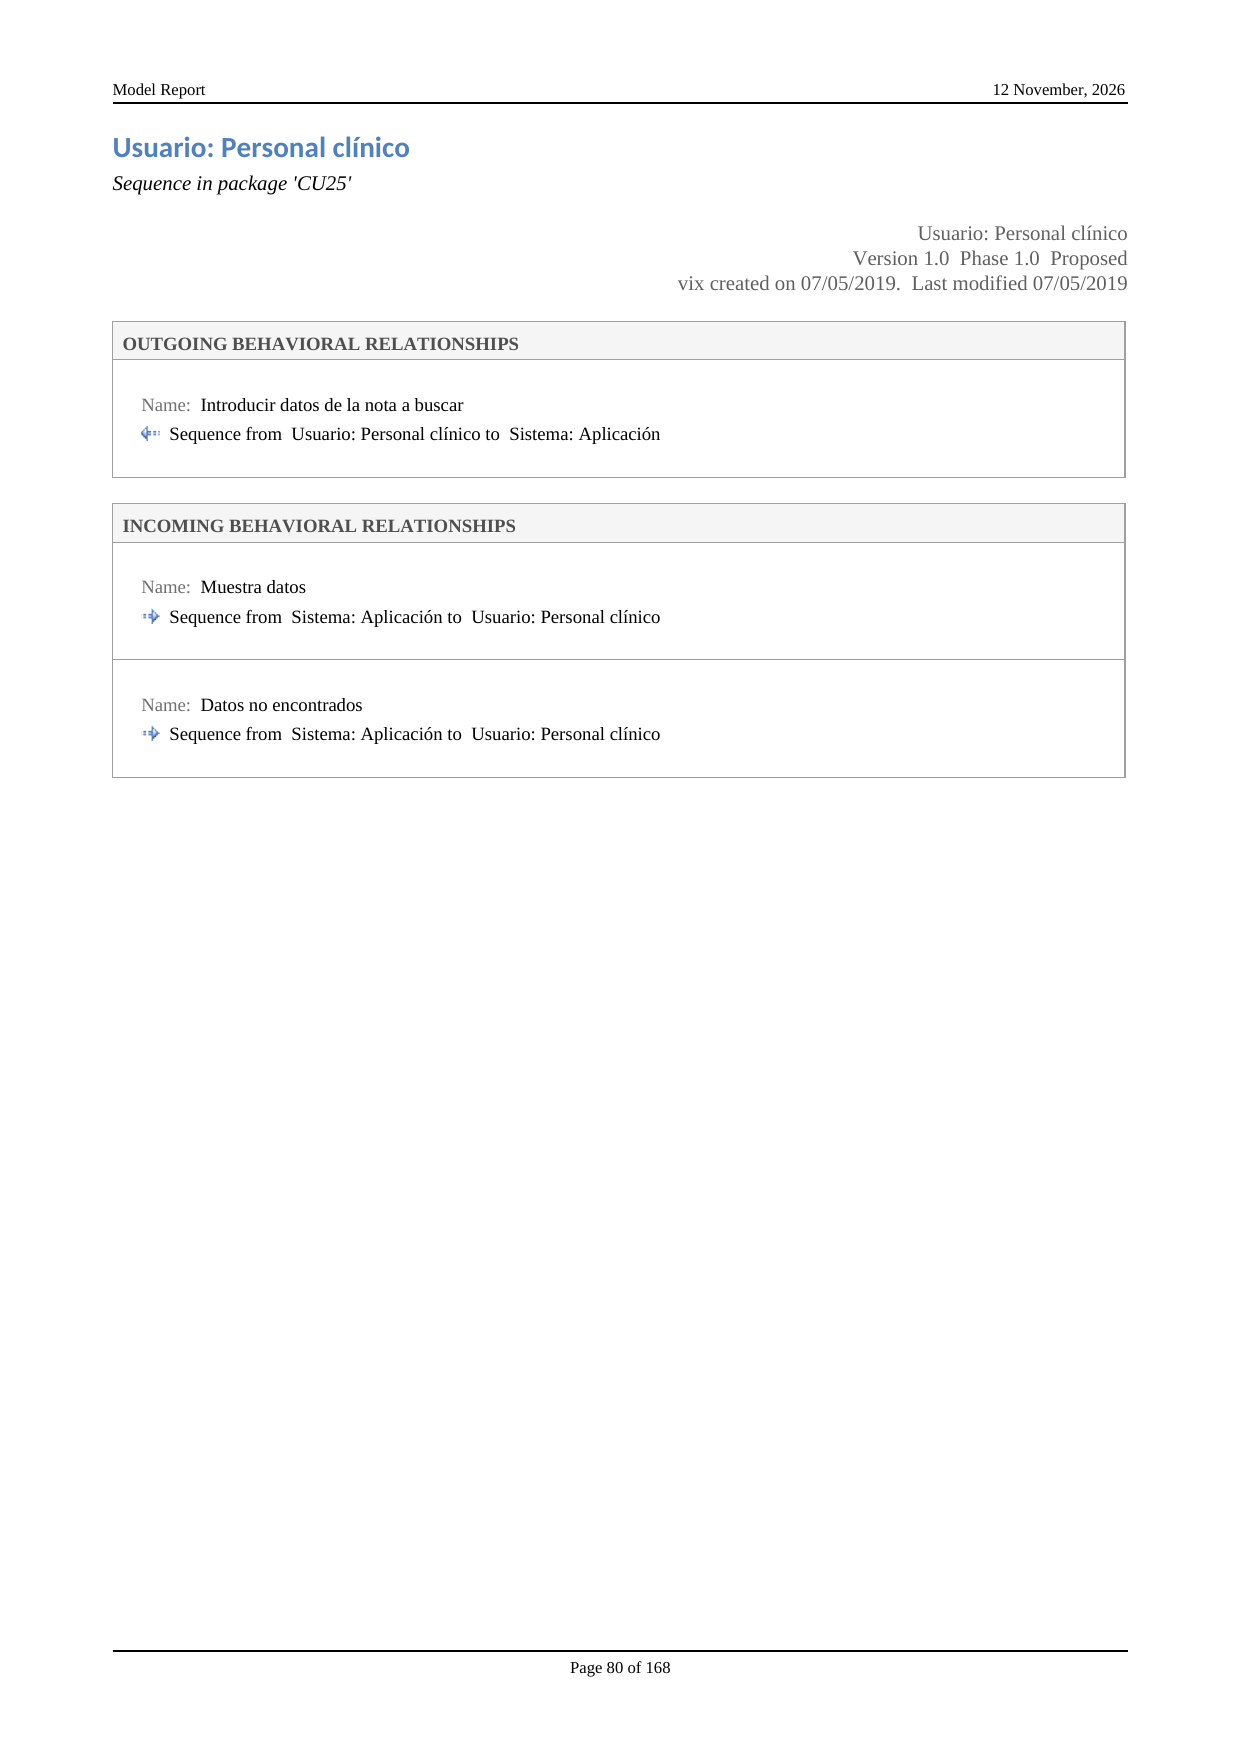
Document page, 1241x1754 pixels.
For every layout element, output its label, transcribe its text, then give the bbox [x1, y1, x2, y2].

table_header OUTGOING BEHAVIORAL RELATIONSHIPS [113, 322, 1124, 359]
text Usuario: Personal clínico [112, 221, 1128, 246]
picture [141, 722, 160, 741]
text Version 1.0 Phase 1.0 Proposed [112, 246, 1128, 271]
picture [141, 422, 160, 441]
subtitle Usuario: Personal clínico [112, 137, 1128, 162]
text vix created on 07/05/2019. Last modified 07/05/2019 [112, 271, 1128, 296]
table_cell Name: Muestra datos Sequence from Sistema: Aplicación to Usuario: Personal clínico [113, 543, 1124, 659]
table_header INCOMING BEHAVIORAL RELATIONSHIPS [113, 504, 1124, 542]
text Sequence in package 'CU25' [112, 171, 1128, 196]
picture [141, 604, 160, 624]
table_cell Name: Introducir datos de la nota a buscar Sequence from Usuario: Personal clínico to Sistema: Aplicación [113, 360, 1124, 477]
table_header Name: Datos no encontrados Sequence from Sistema: Aplicación to Usuario: Personal clínico [113, 660, 1124, 777]
